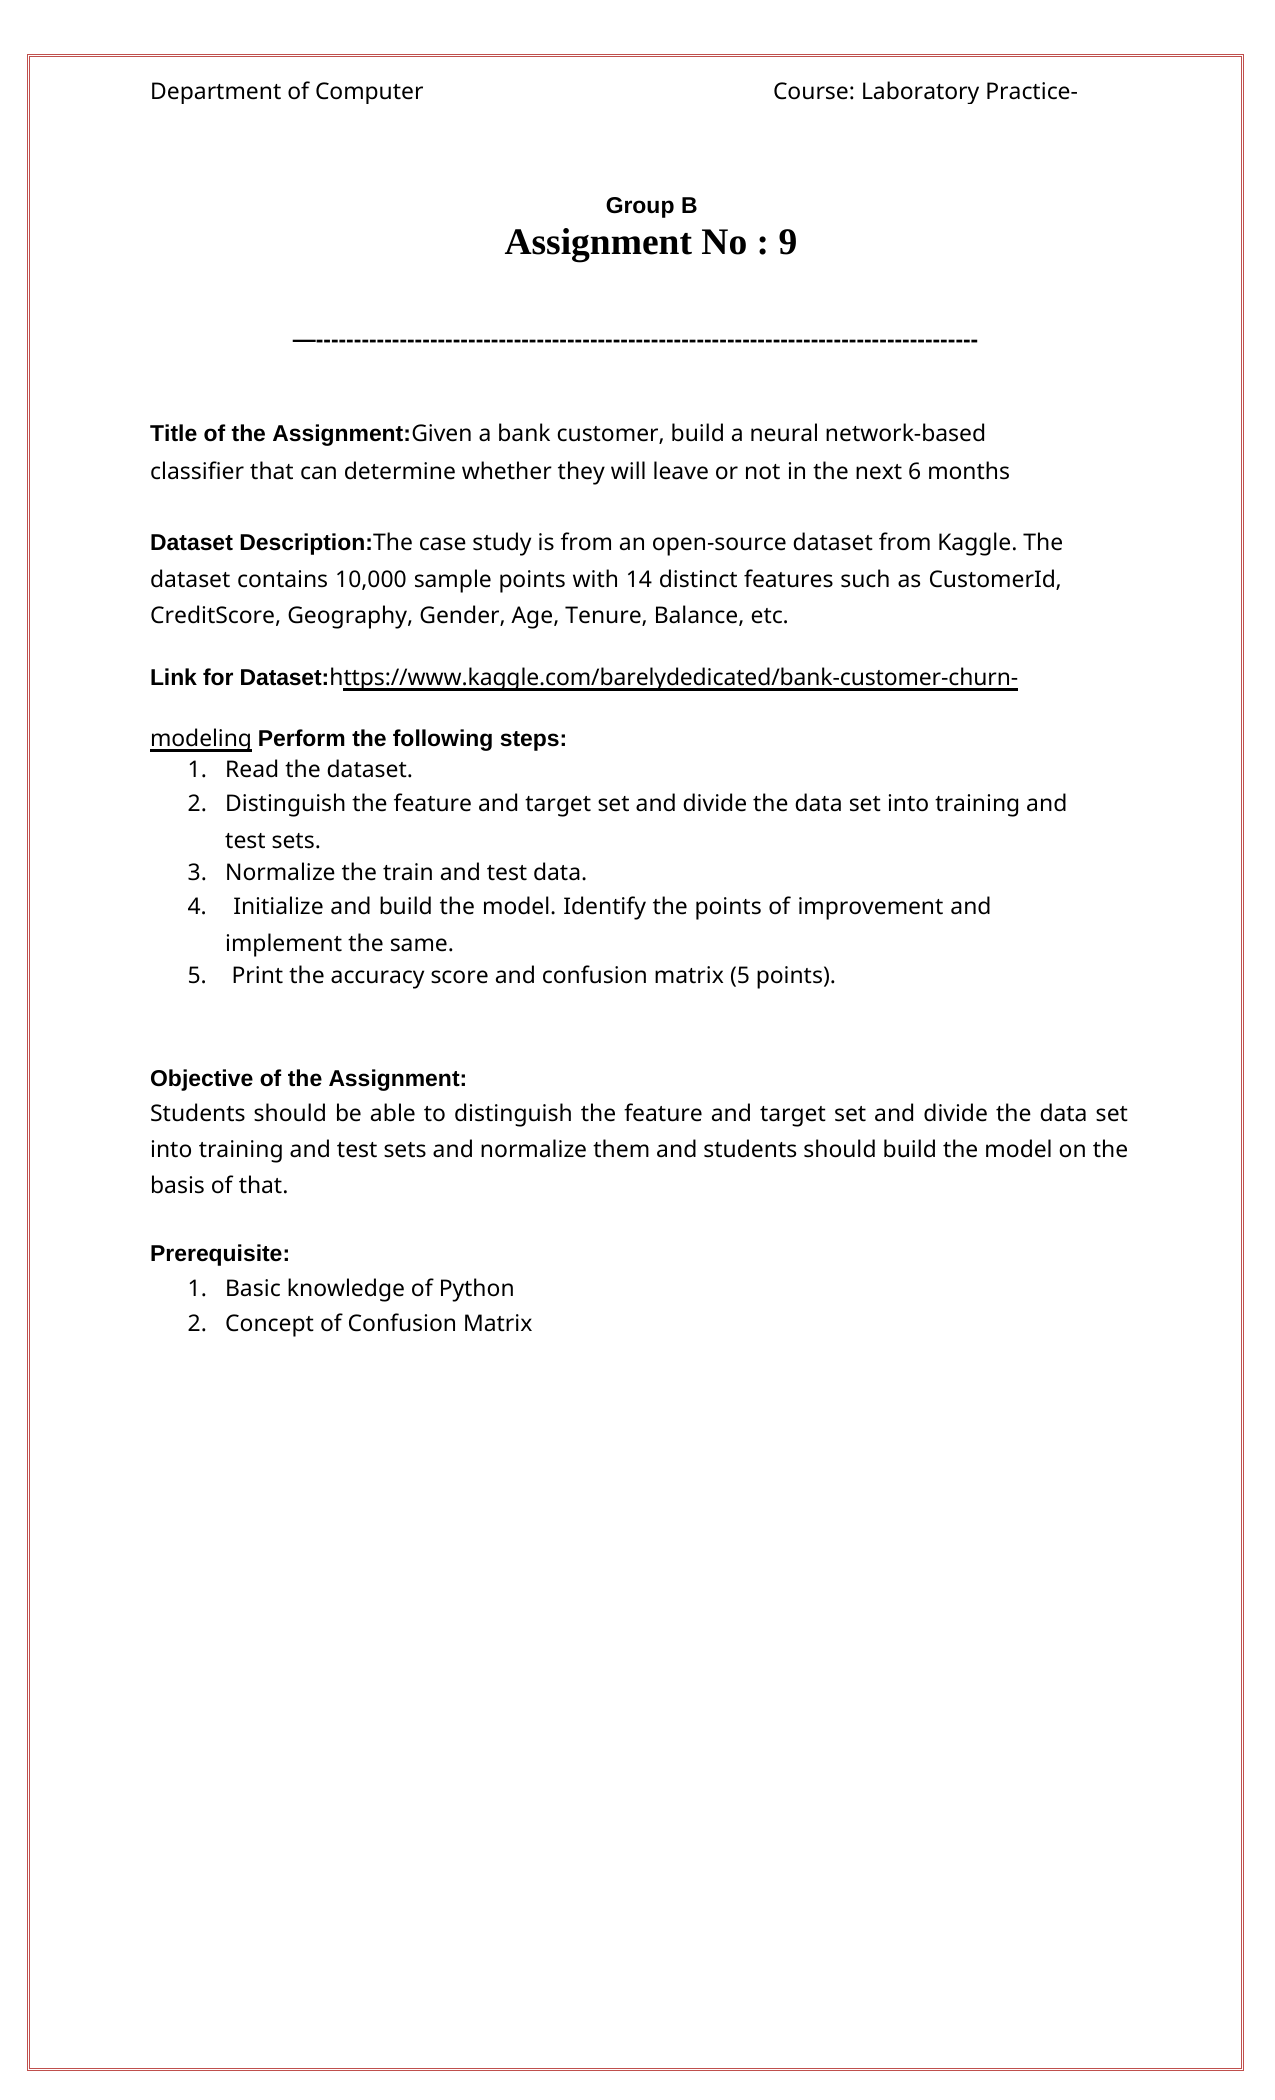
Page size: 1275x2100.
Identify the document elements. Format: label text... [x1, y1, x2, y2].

list Print the accuracy score and confusion matrix (5 points). [187, 963, 1241, 988]
text —--------------------------------------------------------------------------------------- [30, 326, 1241, 353]
text Group B [59, 192, 1241, 218]
text Students should be able to distinguish the feature and target set and divide the data set into training and test sets and normalize them and students should build the model on the basis of that. [150, 1097, 1130, 1201]
subtitle Assignment No : 9 [57, 219, 1241, 262]
list Basic knowledge of Python [187, 1272, 1241, 1303]
text Objective of the Assignment: [150, 1065, 1241, 1091]
list Normalize the train and test data. [187, 861, 1241, 885]
list Initialize and build the model. Identify the points of improvement and implement the same. [187, 890, 1091, 958]
list Concept of Confusion Matrix [187, 1307, 1241, 1338]
list Read the dataset. [187, 759, 1241, 782]
text Dataset Description:The case study is from an open-source dataset from Kaggle. The dataset contains 10,000 sample points with 14 distinct features such as CustomerId, CreditScore, Geography, Gender, Age, Tenure, Balance, etc. [150, 526, 1084, 631]
list Distinguish the feature and target set and divide the data set into training and test sets. [187, 787, 1092, 855]
text Title of the Assignment:Given a bank customer, build a neural network-based classifier that can determine whether they will leave or not in the next 6 months [150, 417, 1068, 486]
text Prerequisite: [150, 1240, 1241, 1266]
text Link for Dataset:https://www.kaggle.com/barelydedicated/bank-customer-churn-modeling Perform the following steps: [150, 637, 1084, 759]
